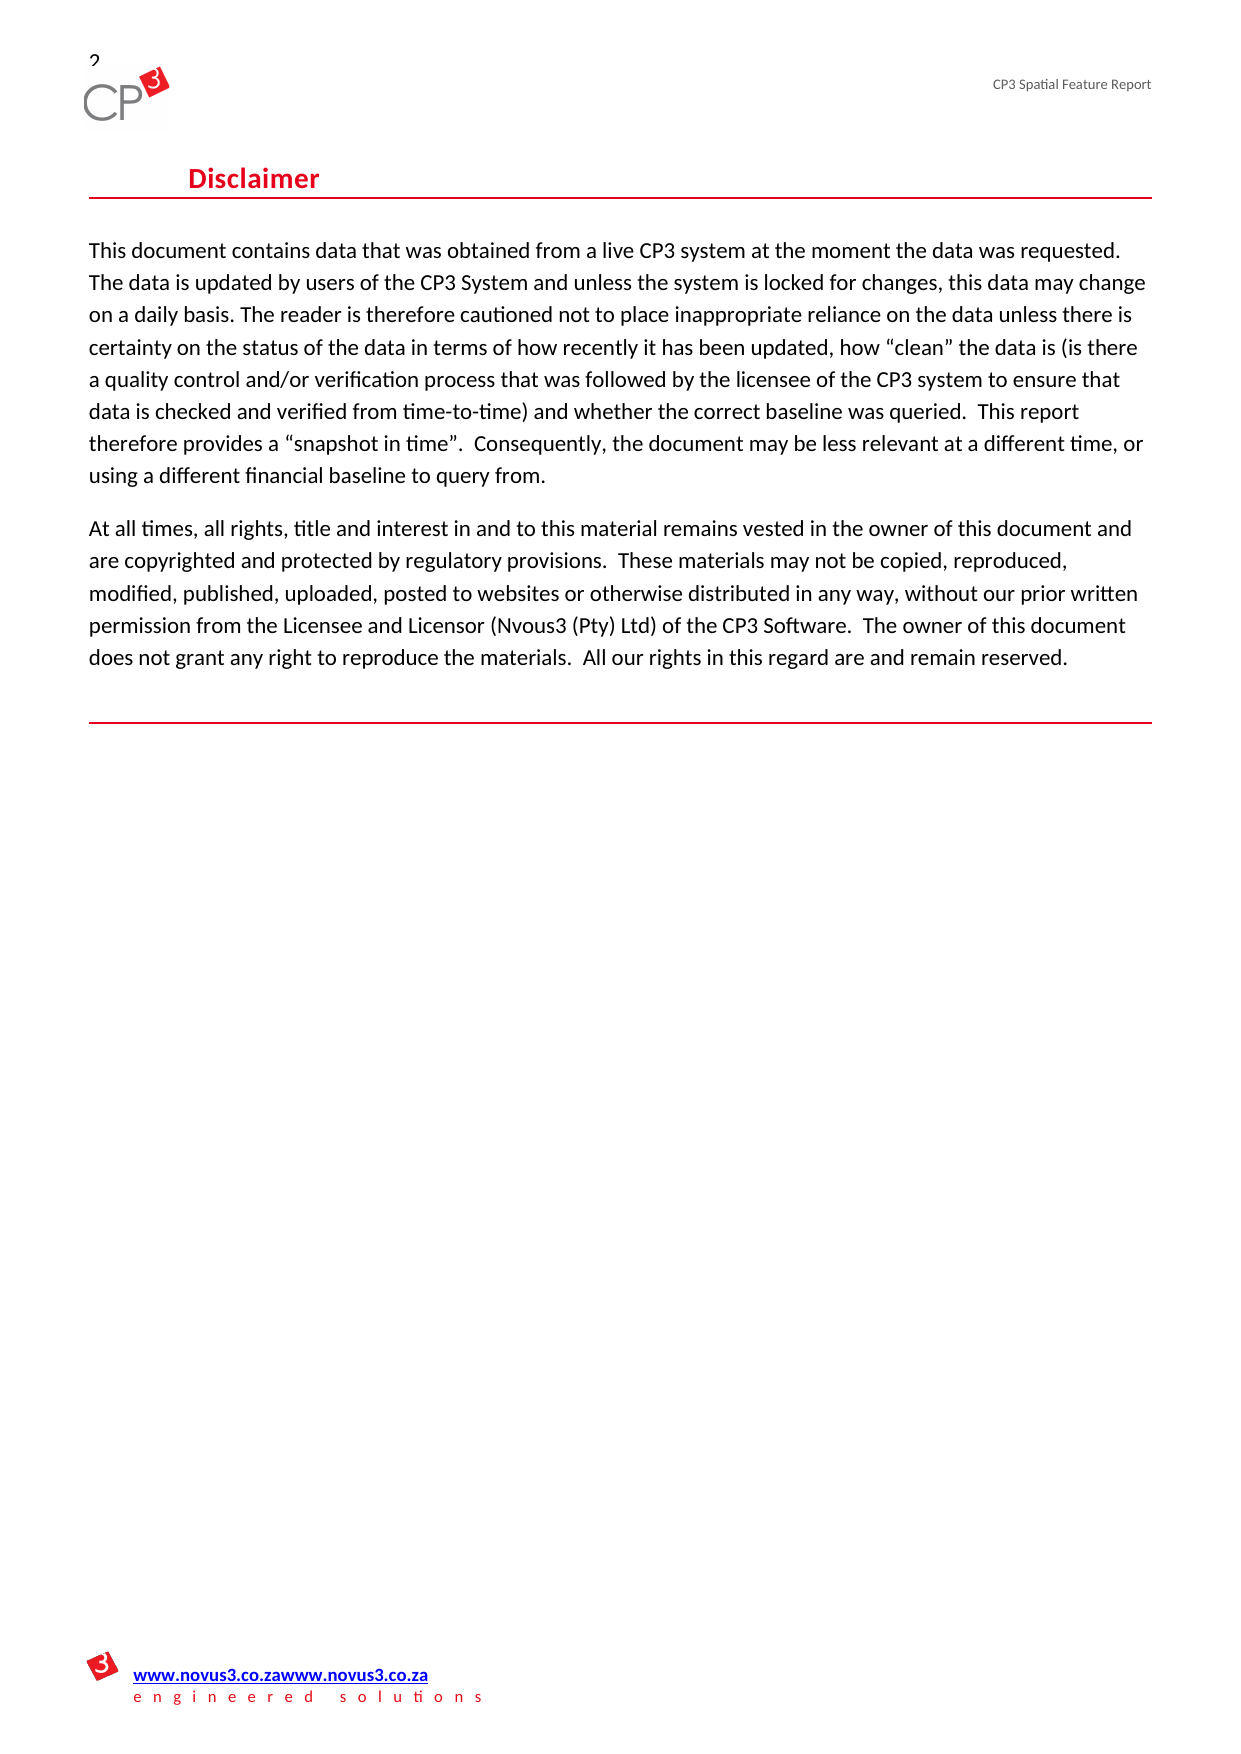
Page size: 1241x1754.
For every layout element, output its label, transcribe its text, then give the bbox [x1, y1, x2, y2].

picture [83, 66, 170, 132]
title Disclaimer [89, 160, 1152, 197]
text This document contains data that was obtained from a live CP3 system at the moment the data was requested. The data is updated by users of the CP3 System and unless the system is locked for changes, this data may change on a daily basis. The reader is therefore cautioned not to place inappropriate reliance on the data unless there is certainty on the status of the data in terms of how recently it has been updated, how “clean” the data is (is there a quality control and/or verification process that was followed by the licensee of the CP3 system to ensure that data is checked and verified from time-to-time) and whether the correct baseline was queried. This report therefore provides a “snapshot in time”. Consequently, the document may be less relevant at a different time, or using a different financial baseline to query from. [89, 236, 1152, 489]
picture [86, 1651, 119, 1681]
text At all times, all rights, title and interest in and to this material remains vested in the owner of this document and are copyrighted and protected by regulatory provisions. These materials may not be copied, reproduced, modified, published, uploaded, posted to websites or otherwise distributed in any way, without our prior written permission from the Licensee and Licensor (Nvous3 (Pty) Ltd) of the CP3 Software. The owner of this document does not grant any right to reproduce the materials. All our rights in this regard are and remain reserved. [89, 514, 1152, 671]
